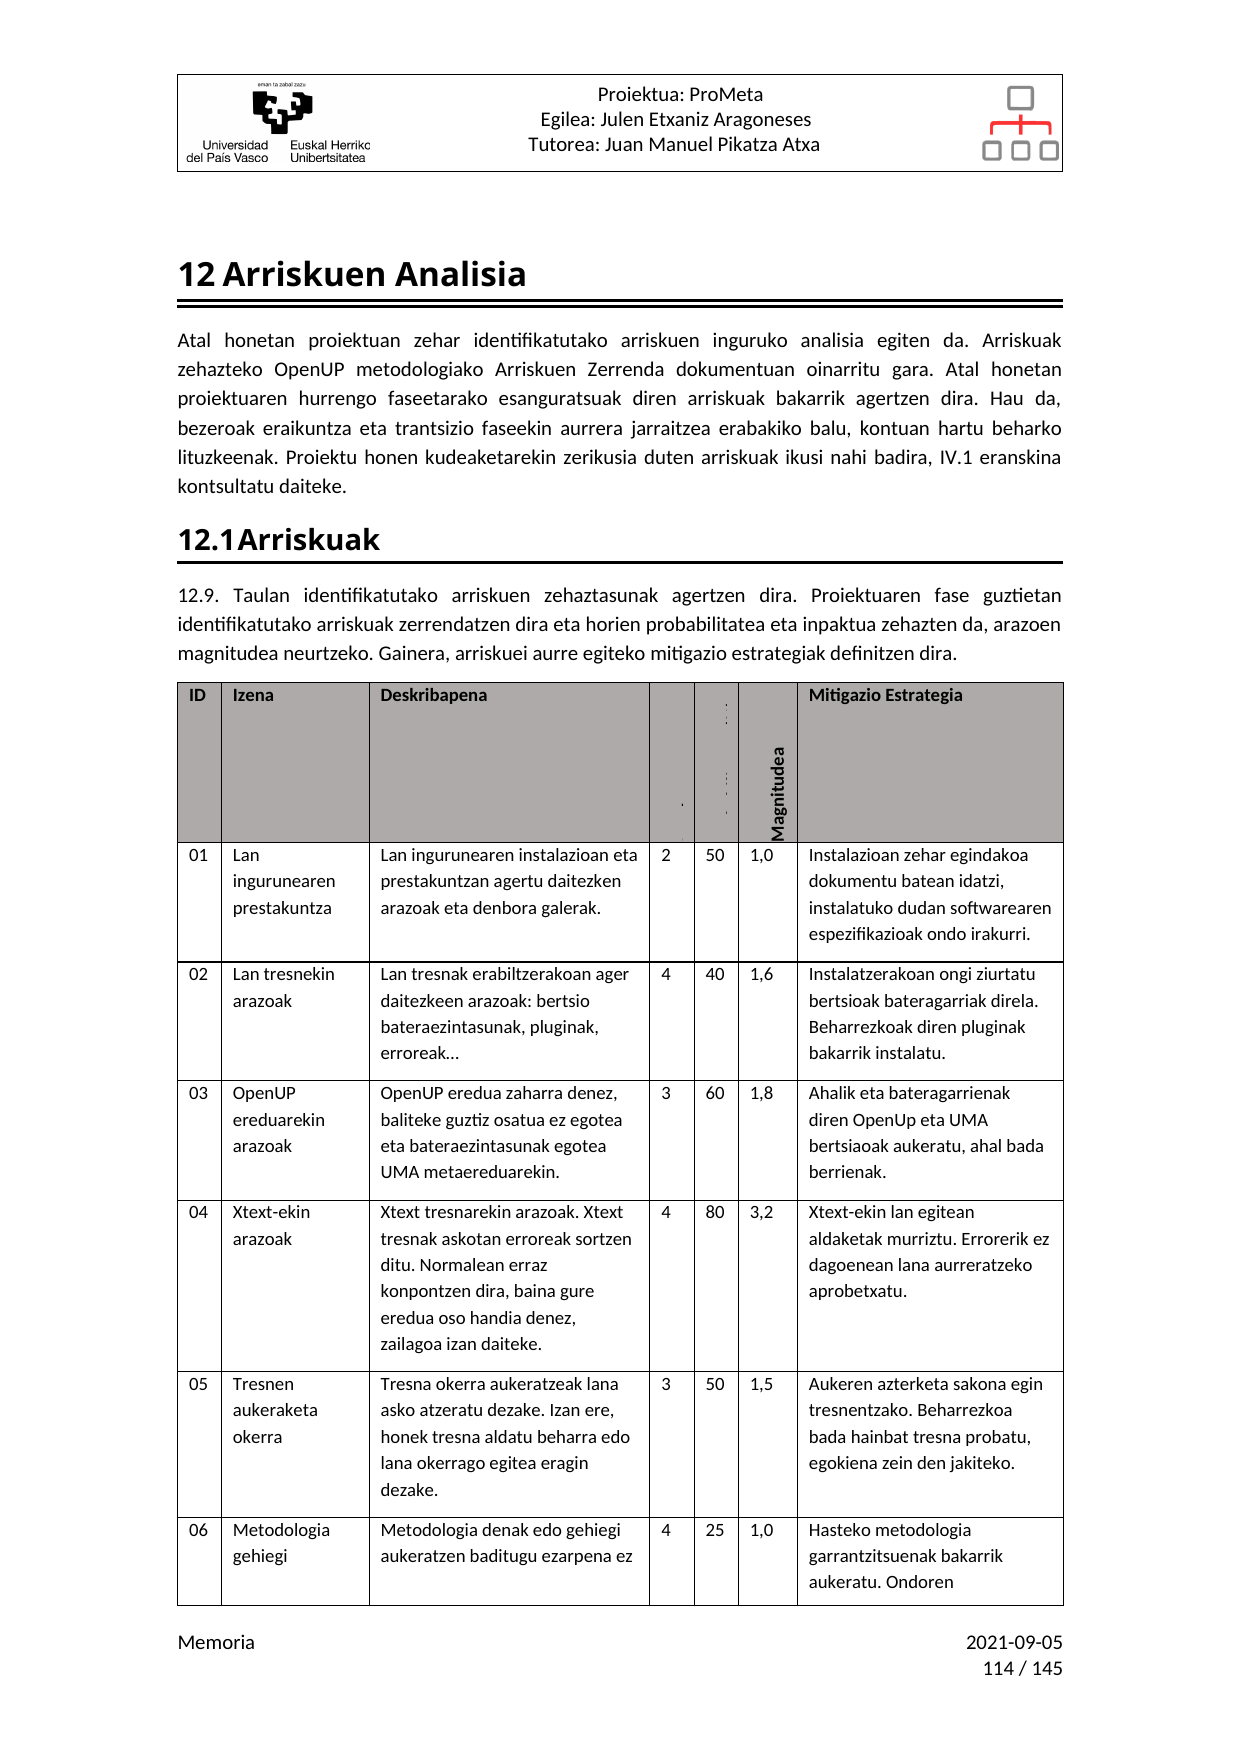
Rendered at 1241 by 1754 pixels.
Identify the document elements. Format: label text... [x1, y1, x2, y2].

table_cell 50 [695, 843, 738, 961]
table_cell Xtext tresnarekin arazoak. Xtext tresnak askotan erroreak sortzen ditu. Normalean erraz konpontzen dira, baina gure eredua oso handia denez, zailagoa izan daiteke. [370, 1201, 649, 1371]
picture [182, 81, 370, 162]
table_cell OpenUP ereduarekin arazoak [222, 1081, 369, 1199]
table_cell Instalazioan zehar egindakoa dokumentu batean idatzi, instalatuko dudan softwarearen espezifikazioak ondo irakurri. [798, 843, 1063, 961]
table_cell Lan tresnekin arazoak [222, 963, 369, 1080]
table_cell Tresnen aukeraketa okerra [222, 1372, 369, 1517]
table_cell 1,6 [739, 963, 797, 1080]
table_cell 1,5 [739, 1372, 797, 1517]
table_cell Metodologia denak edo gehiegi aukeratzen baditugu ezarpena ez bukatzeko aukera daukagu. [370, 1518, 649, 1605]
table_header Inpaktua [650, 683, 694, 842]
table_cell 1,0 [739, 1518, 797, 1605]
table_cell Instalatzerakoan ongi ziurtatu bertsioak bateragarriak direla. Beharrezkoak diren pluginak bakarrik instalatu. [798, 963, 1063, 1080]
table_header Deskribapena [370, 683, 649, 842]
table_cell 3 [650, 1372, 694, 1517]
subtitle Arriskuak [177, 519, 1063, 561]
table_cell 4 [650, 1518, 694, 1605]
table_cell 4 [650, 1201, 694, 1371]
table_header ID [178, 683, 221, 842]
table_cell 3,2 [739, 1201, 797, 1371]
table_cell Lan tresnak erabiltzerakoan ager daitezkeen arazoak: bertsio bateraezintasunak, pluginak, erroreak… [370, 963, 649, 1080]
table_cell Lan ingurunearen prestakuntza [222, 843, 369, 961]
table_cell 01 [178, 843, 221, 961]
table_cell 50 [695, 1372, 738, 1517]
text Atal honetan proiektuan zehar identifikatutako arriskuen inguruko analisia egiten da. Arriskuak zehazteko OpenUP metodologiako Arriskuen Zerrenda dokumentuan oinarritu gara. Atal honetan proiektuaren hurrengo faseetarako esanguratsuak diren arriskuak bakarrik agertzen dira. Hau da, bezeroak eraikuntza eta trantsizio faseekin aurrera jarraitzea erabakiko balu, kontuan hartu beharko lituzkeenak. Proiektu honen kudeaketarekin zerikusia duten arriskuak ikusi nahi badira, IV.1 eranskina kontsultatu daiteke. [177, 327, 1063, 498]
table_cell Ahalik eta bateragarrienak diren OpenUp eta UMA bertsiaoak aukeratu, ahal bada berrienak. [798, 1081, 1063, 1199]
table_cell 40 [695, 963, 738, 1080]
table_cell Metodologia gehiegi aukeratzea [222, 1518, 369, 1605]
table_cell 03 [178, 1081, 221, 1199]
table_cell 1,8 [739, 1081, 797, 1199]
table_cell Xtext-ekin lan egitean aldaketak murriztu. Errorerik ez dagoenean lana aurreratzeko aprobetxatu. [798, 1201, 1063, 1371]
picture [978, 80, 1060, 162]
table_cell 80 [695, 1201, 738, 1371]
table_cell 4 [650, 963, 694, 1080]
table_header Magnitudea [739, 683, 797, 842]
table_cell 05 [178, 1372, 221, 1517]
table_cell Hasteko metodologia garrantzitsuenak bakarrik aukeratu. Ondoren beharrezkoa bada metodologia gehiago gehitu. [798, 1518, 1063, 1605]
table_cell 1,0 [739, 843, 797, 961]
table_cell 04 [178, 1201, 221, 1371]
table_cell Lan ingurunearen instalazioan eta prestakuntzan agertu daitezken arazoak eta denbora galerak. [370, 843, 649, 961]
table_cell 60 [695, 1081, 738, 1199]
table_header Probabilitatea (%) [695, 683, 738, 842]
subtitle Arriskuen Analisia [177, 251, 1063, 299]
table_cell OpenUP eredua zaharra denez, baliteke guztiz osatua ez egotea eta bateraezintasunak egotea UMA metaereduarekin. [370, 1081, 649, 1199]
table_cell 06 [178, 1518, 221, 1605]
table_cell 25 [695, 1518, 738, 1605]
table_header Mitigazio Estrategia [798, 683, 1063, 842]
table_header Izena [222, 683, 369, 842]
table_cell Xtext-ekin arazoak [222, 1201, 369, 1371]
table_cell Tresna okerra aukeratzeak lana asko atzeratu dezake. Izan ere, honek tresna aldatu beharra edo lana okerrago egitea eragin dezake. [370, 1372, 649, 1517]
table_cell 2 [650, 843, 694, 961]
table_cell Aukeren azterketa sakona egin tresnentzako. Beharrezkoa bada hainbat tresna probatu, egokiena zein den jakiteko. [798, 1372, 1063, 1517]
table_cell 02 [178, 963, 221, 1080]
table_cell 3 [650, 1081, 694, 1199]
